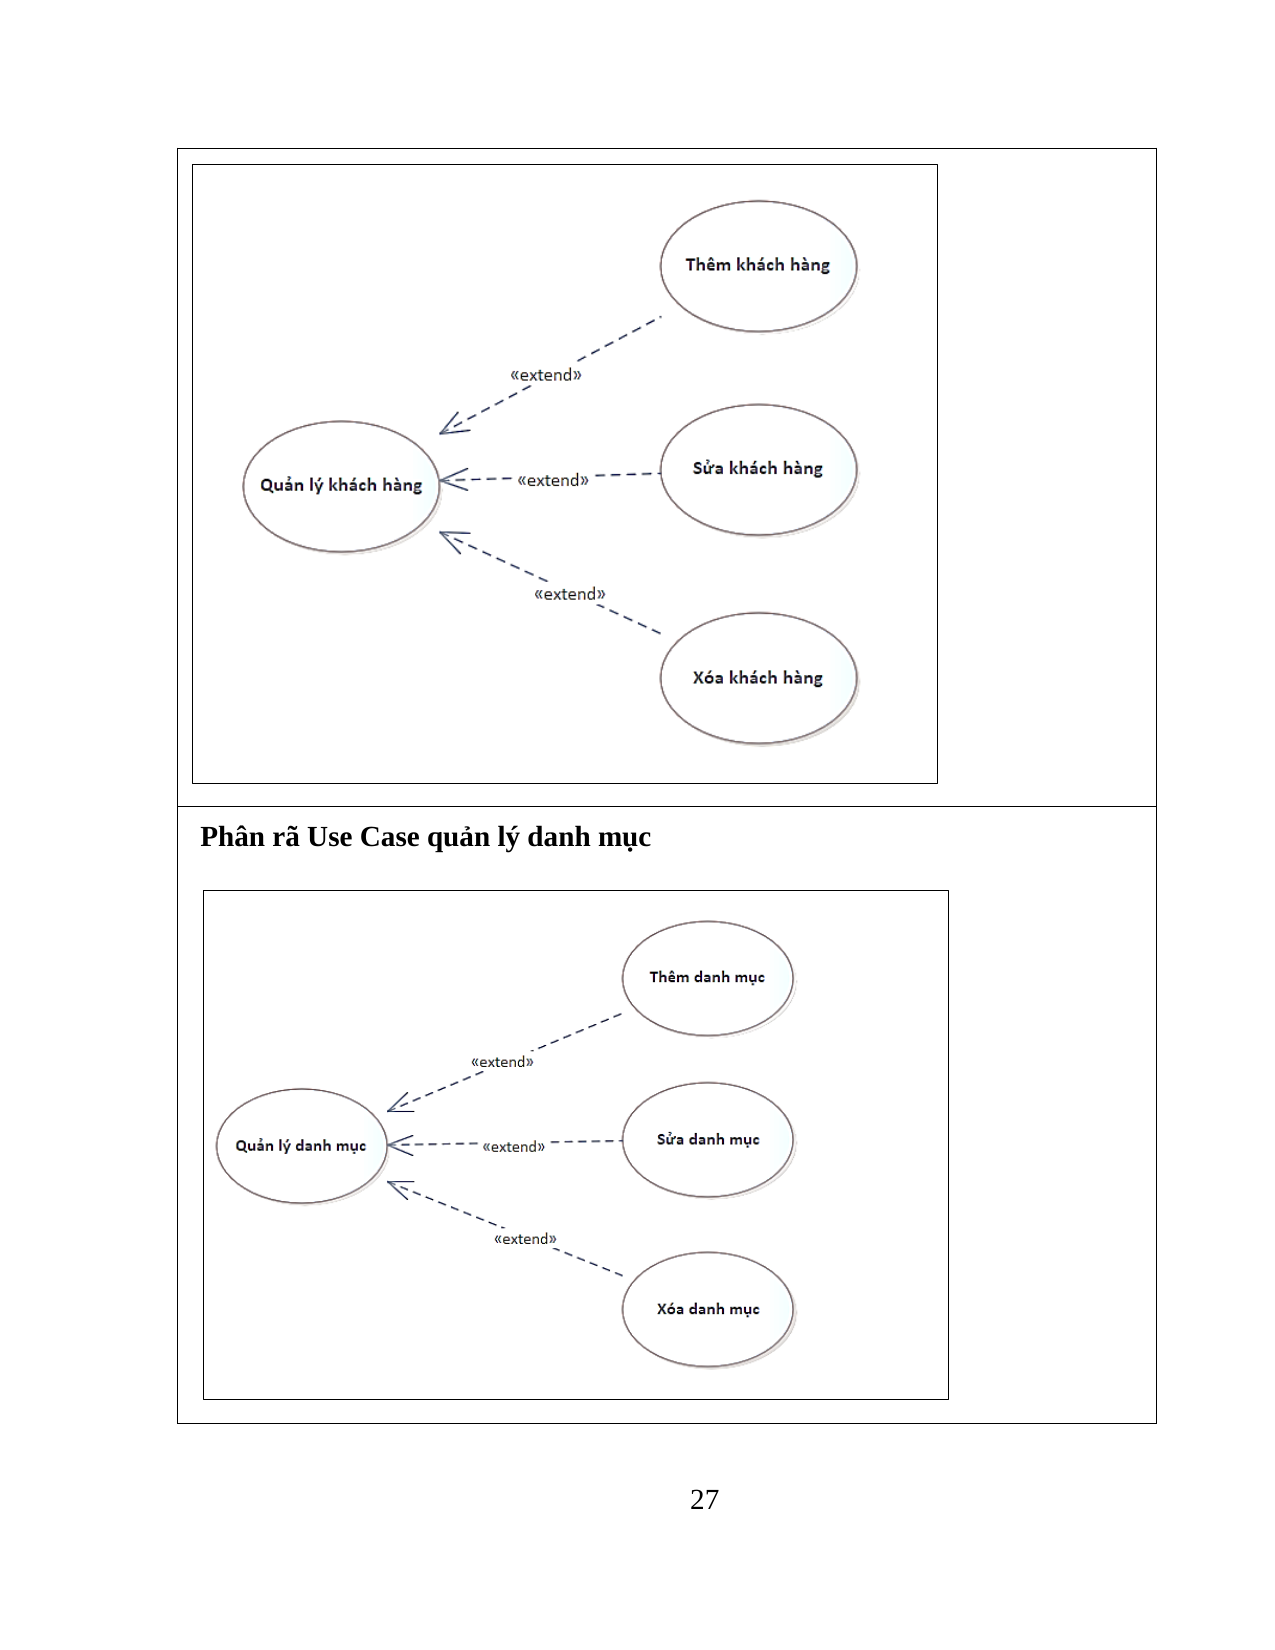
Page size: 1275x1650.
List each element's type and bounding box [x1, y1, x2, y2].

table_cell [178, 807, 1156, 1423]
table_cell [178, 149, 1156, 806]
picture [204, 891, 948, 1399]
picture [193, 165, 937, 783]
